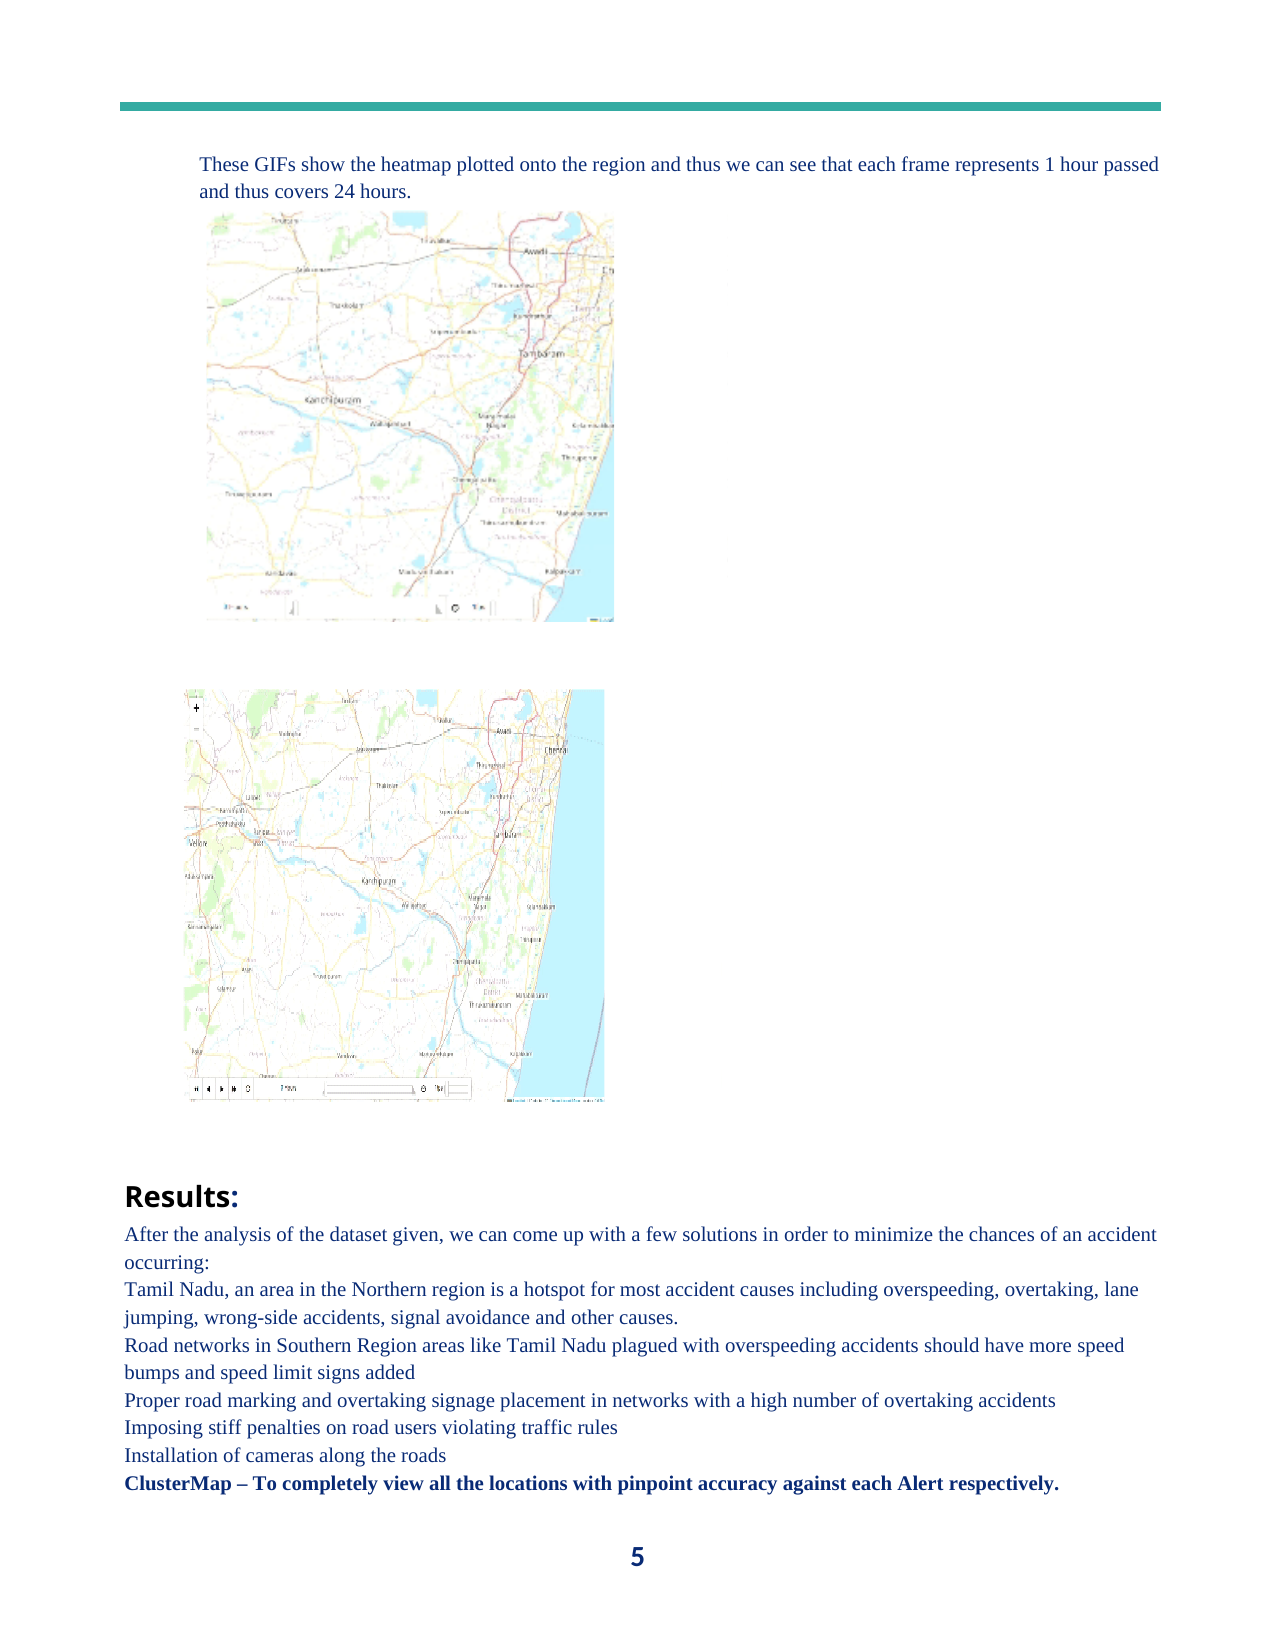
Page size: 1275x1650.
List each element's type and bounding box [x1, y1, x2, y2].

table_header [124, 152, 1166, 1499]
picture [183, 686, 605, 1102]
picture [206, 210, 615, 622]
